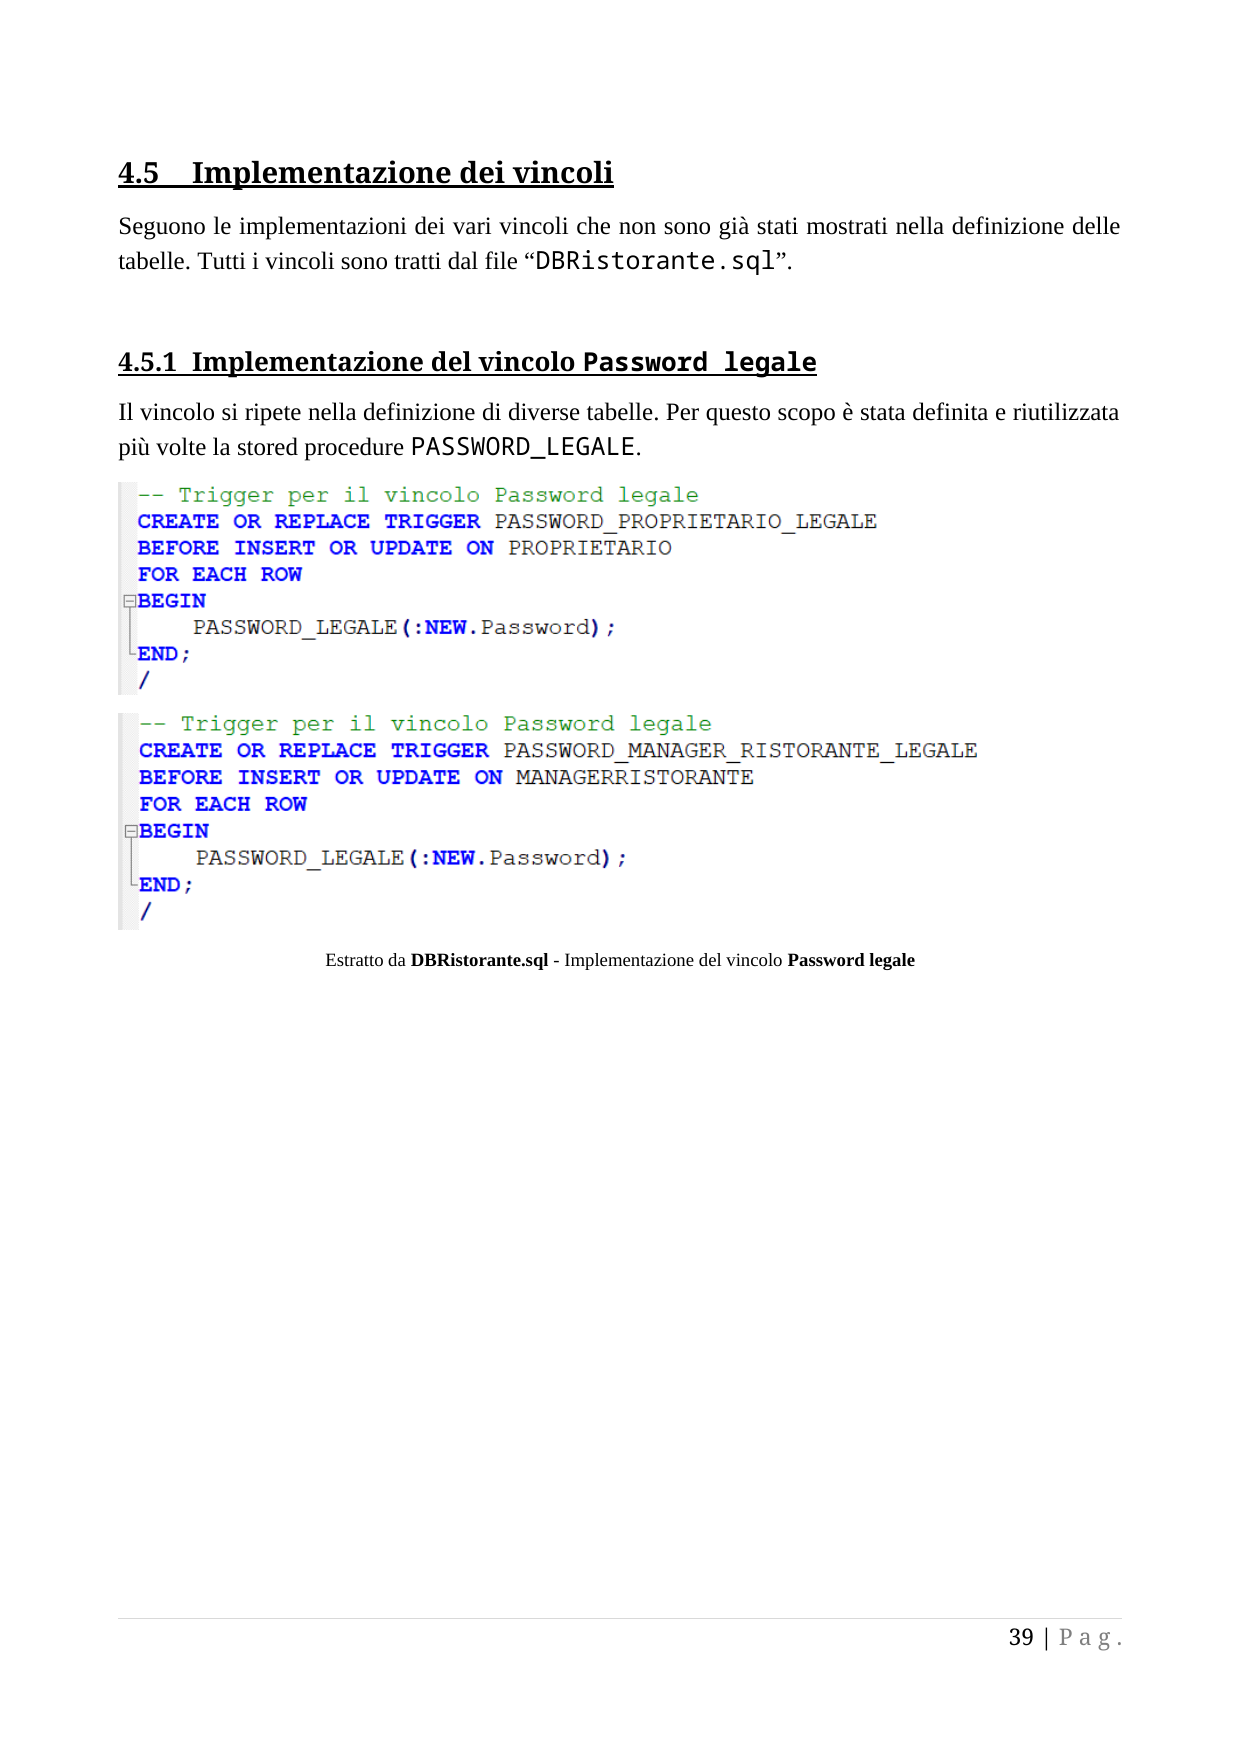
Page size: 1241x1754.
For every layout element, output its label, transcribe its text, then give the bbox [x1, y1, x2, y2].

text Seguono le implementazioni dei vari vincoli che non sono già stati mostrati nella definizione delle tabelle. Tutti i vincoli sono tratti dal file “DBRistorante.sql”. [118, 211, 1122, 277]
picture [118, 482, 897, 695]
text Estratto da DBRistorante.sql - Implementazione del vincolo Password legale [118, 949, 1122, 970]
text 4.5 Implementazione dei vincoli [118, 152, 1122, 192]
picture [118, 713, 998, 930]
text 4.5.1 Implementazione del vincolo Password legale [118, 344, 1122, 379]
text Il vincolo si ripete nella definizione di diverse tabelle. Per questo scopo è stata definita e riutilizzata più volte la stored procedure PASSWORD_LEGALE. [118, 397, 1122, 463]
